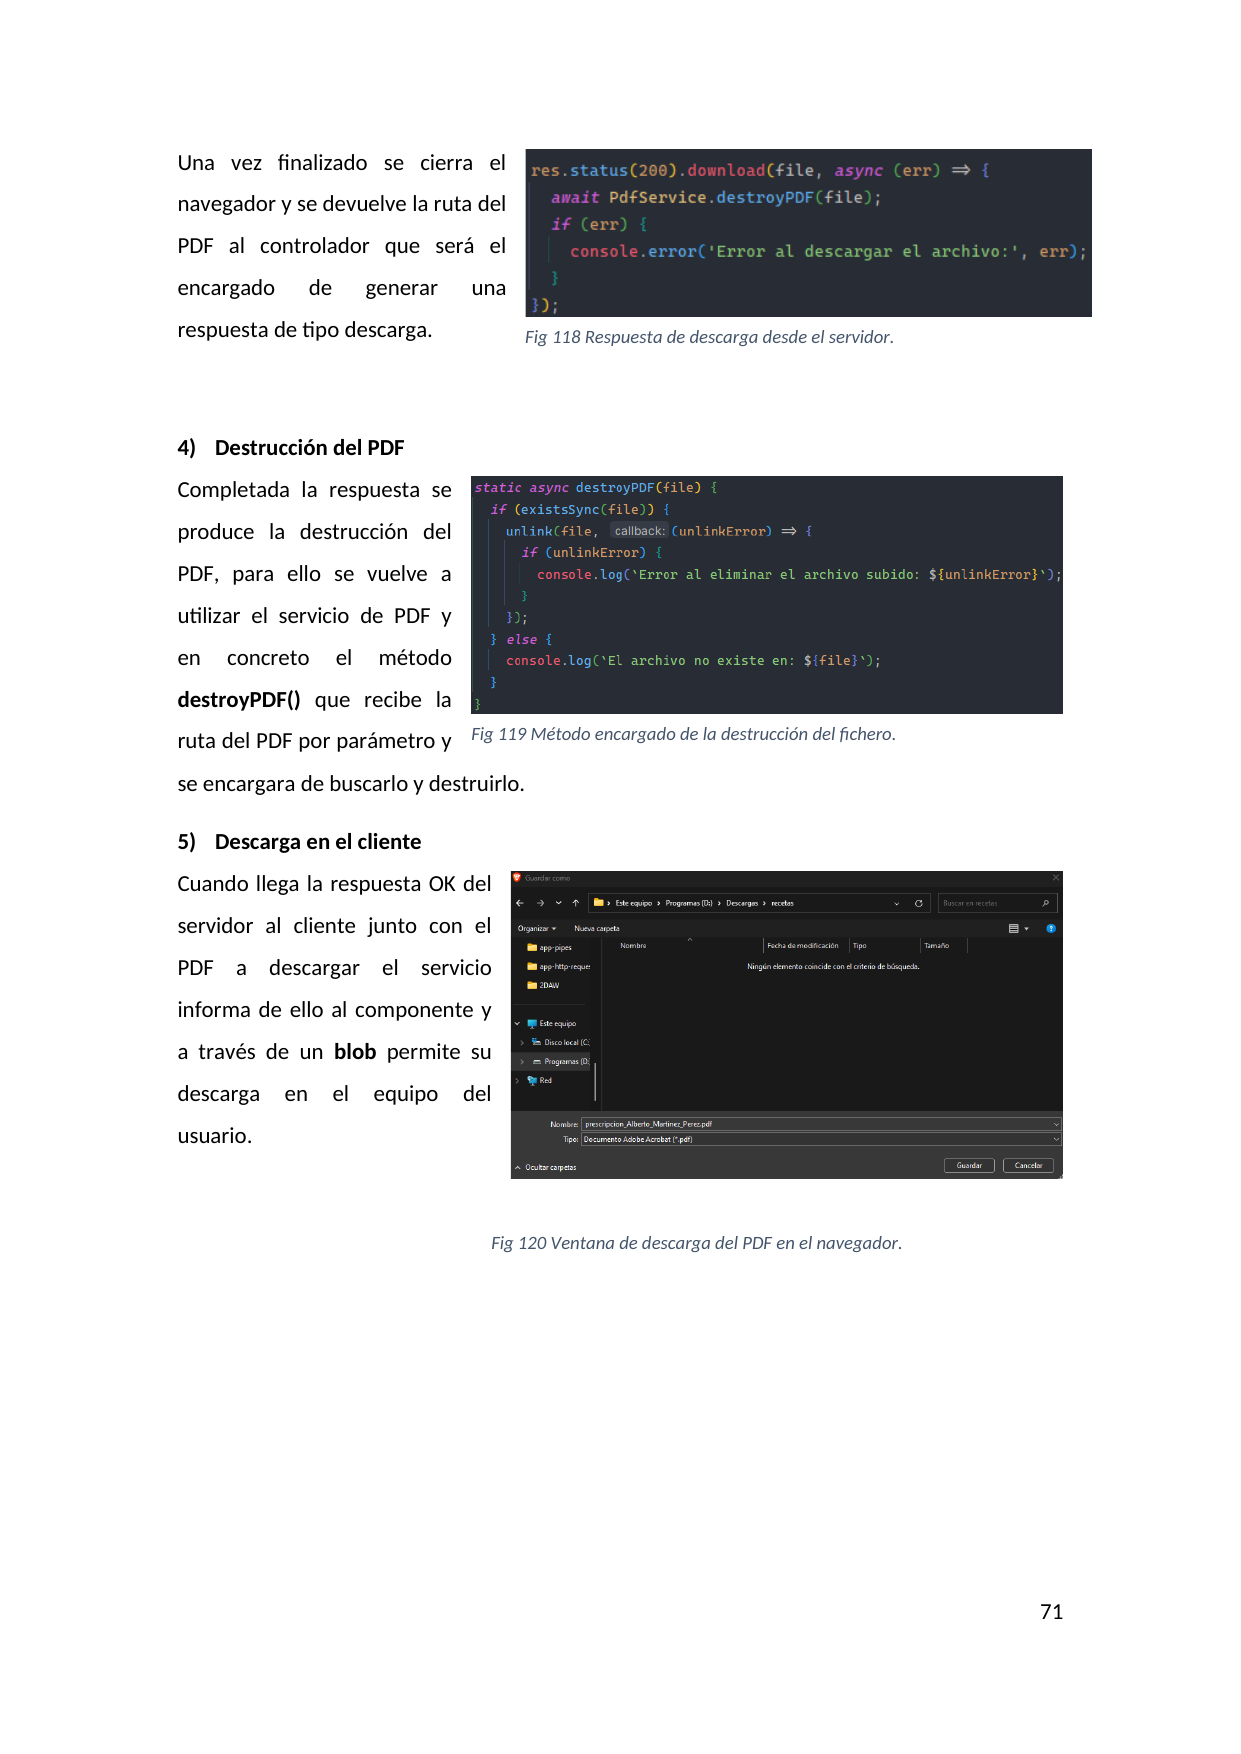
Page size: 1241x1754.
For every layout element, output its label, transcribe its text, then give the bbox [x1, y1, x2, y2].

picture [525, 149, 1092, 317]
picture [510, 871, 1063, 1179]
picture [471, 476, 1063, 714]
list Descarga en el cliente [177, 827, 1063, 855]
list Destrucción del PDF [177, 433, 1063, 461]
